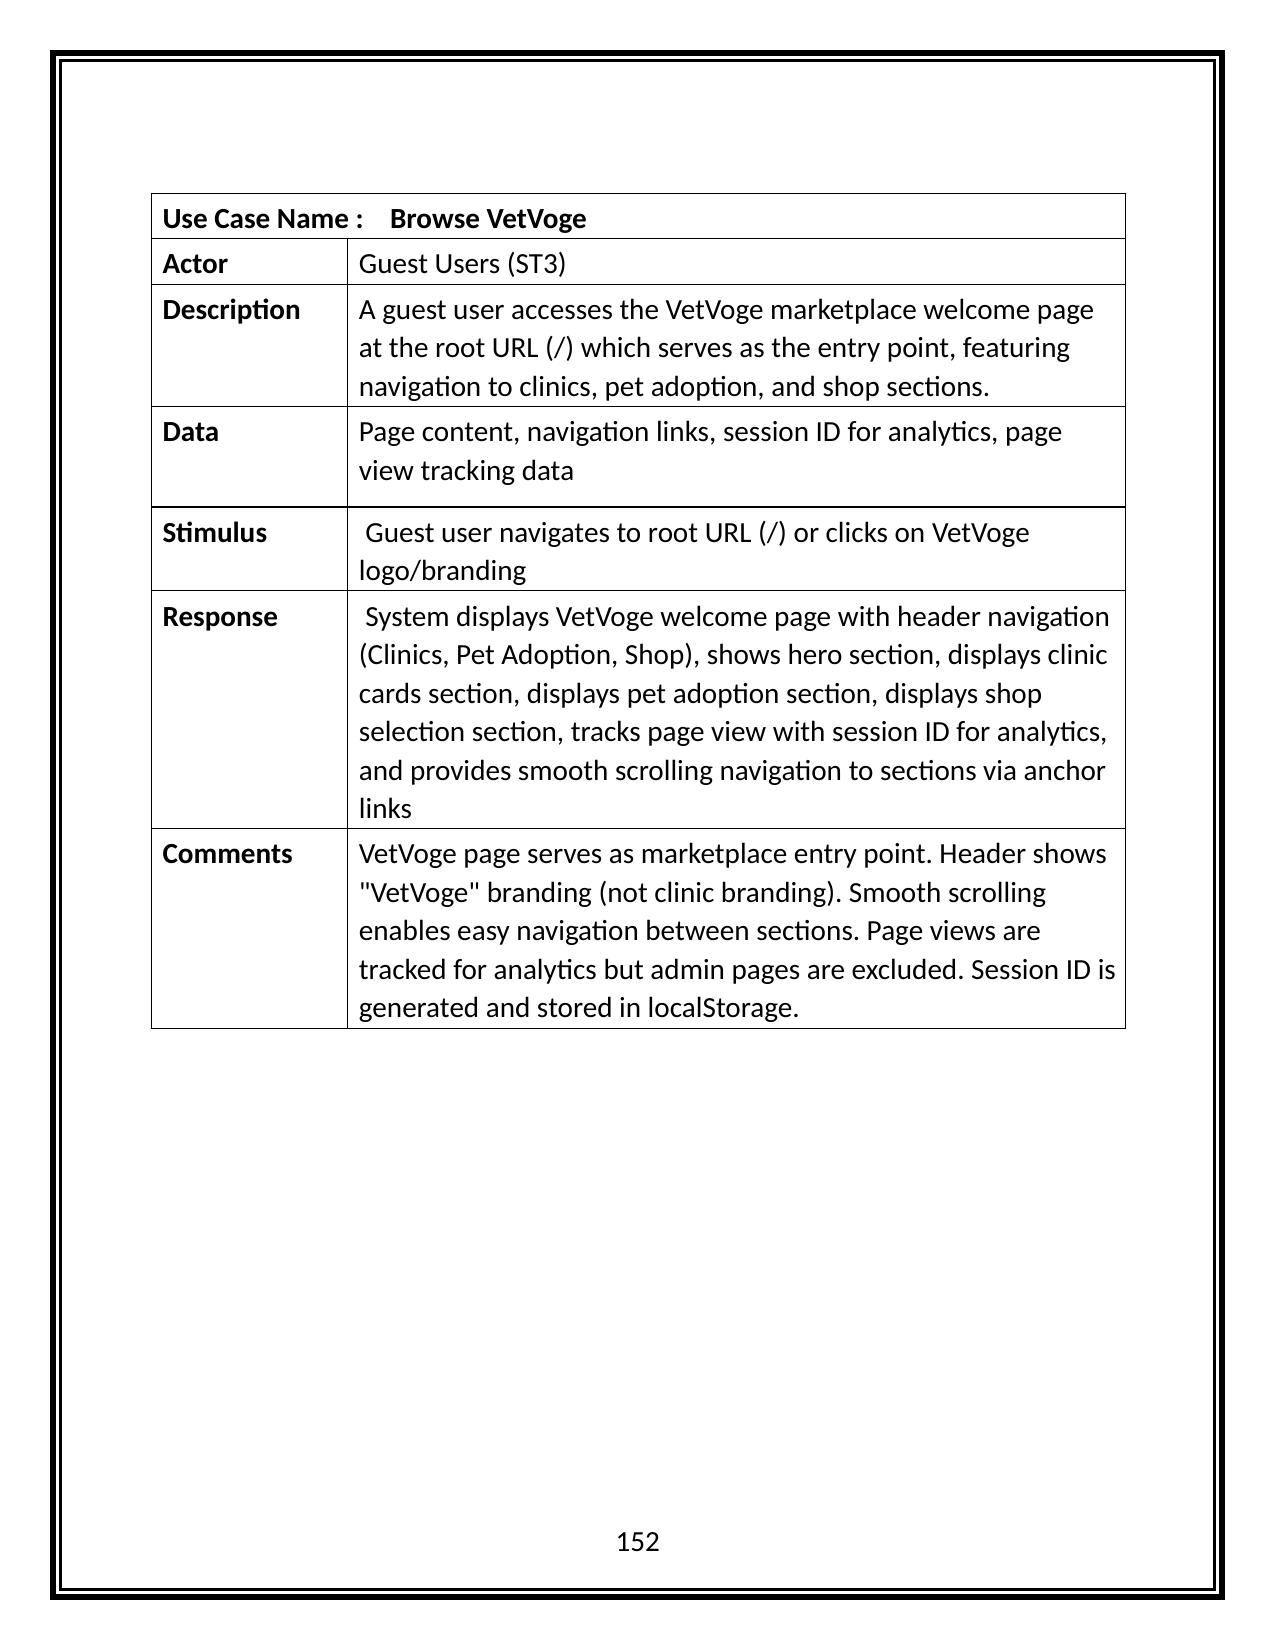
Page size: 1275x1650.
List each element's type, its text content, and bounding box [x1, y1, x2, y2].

table_header Use Case Name : Browse VetVoge [152, 194, 1125, 238]
table_cell Page content, navigation links, session ID for analytics, page view tracking data [348, 407, 1125, 506]
table_cell Comments [152, 829, 347, 1028]
table_cell Response [152, 591, 347, 828]
table_cell Guest user navigates to root URL (/) or clicks on VetVoge logo/branding [348, 508, 1125, 590]
table_cell Guest Users (ST3) [348, 239, 1125, 284]
table_cell Stimulus [152, 508, 347, 590]
table_cell System displays VetVoge welcome page with header navigation (Clinics, Pet Adoption, Shop), shows hero section, displays clinic cards section, displays pet adoption section, displays shop selection section, tracks page view with session ID for analytics, and provides smooth scrolling navigation to sections via anchor links [348, 591, 1125, 828]
table_cell Data [152, 407, 347, 506]
table_cell VetVoge page serves as marketplace entry point. Header shows "VetVoge" branding (not clinic branding). Smooth scrolling enables easy navigation between sections. Page views are tracked for analytics but admin pages are excluded. Session ID is generated and stored in localStorage. [348, 829, 1125, 1028]
table_cell Actor [152, 239, 347, 284]
table_cell Description [152, 285, 347, 406]
table_cell A guest user accesses the VetVoge marketplace welcome page at the root URL (/) which serves as the entry point, featuring navigation to clinics, pet adoption, and shop sections. [348, 285, 1125, 406]
